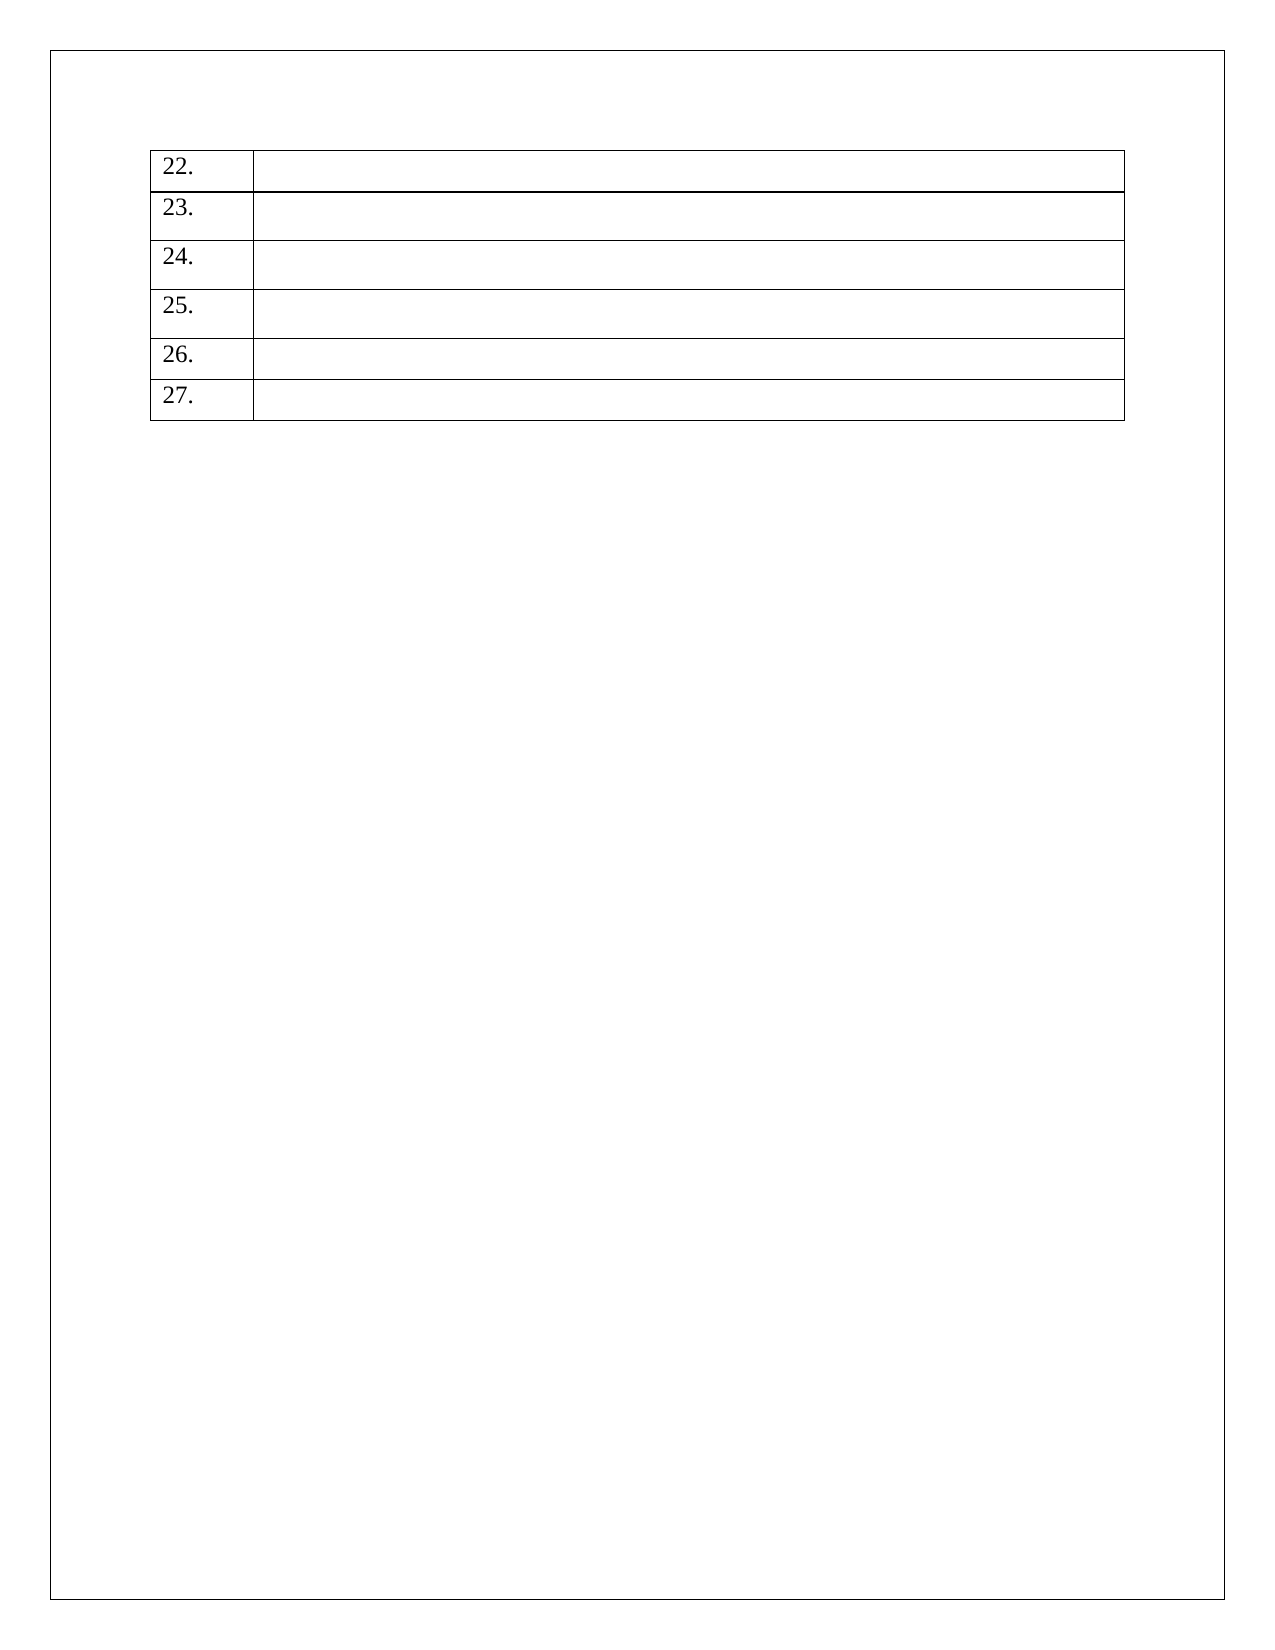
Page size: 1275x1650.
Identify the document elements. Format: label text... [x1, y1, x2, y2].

table_cell 22. [151, 151, 253, 191]
table_cell [254, 241, 1124, 289]
table_cell 24. [151, 241, 253, 289]
table_cell 26. [151, 339, 253, 379]
table_cell [254, 193, 1124, 240]
table_cell [254, 290, 1124, 338]
table_cell [254, 339, 1124, 379]
table_cell [254, 151, 1124, 191]
table_cell 25. [151, 290, 253, 338]
table_cell [254, 380, 1124, 420]
table_cell 27. [151, 380, 253, 420]
table_cell 23. [151, 193, 253, 240]
